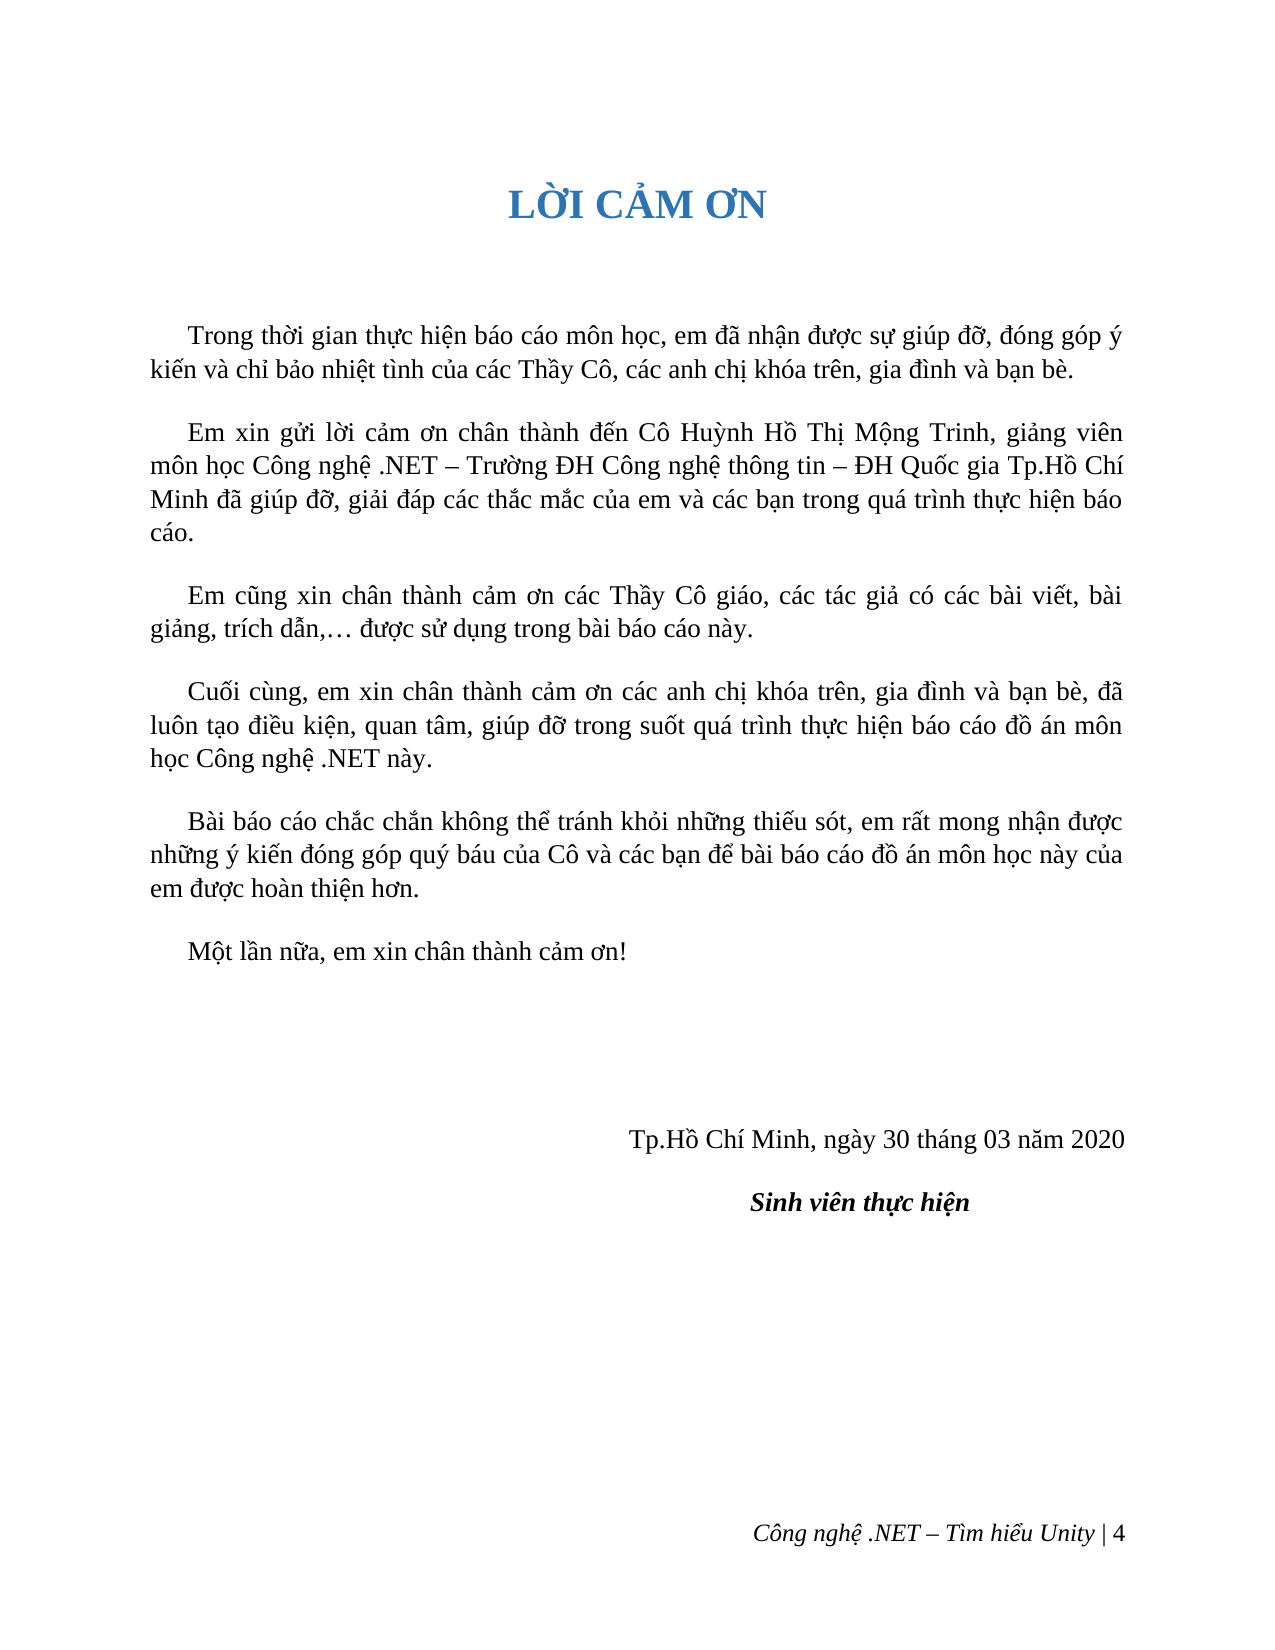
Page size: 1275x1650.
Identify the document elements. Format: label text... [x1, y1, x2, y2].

text Em cũng xin chân thành cảm ơn các Thầy Cô giáo, các tác giả có các bài viết, bài giảng, trích dẫn,… được sử dụng trong bài báo cáo này. [150, 579, 1125, 644]
text Em xin gửi lời cảm ơn chân thành đến Cô Huỳnh Hồ Thị Mộng Trinh, giảng viên môn học Công nghệ .NET – Trường ĐH Công nghệ thông tin – ĐH Quốc gia Tp.Hồ Chí Minh đã giúp đỡ, giải đáp các thắc mắc của em và các bạn trong quá trình thực hiện báo cáo. [150, 416, 1125, 547]
text Sinh viên thực hiện [150, 1186, 1125, 1217]
text Một lần nữa, em xin chân thành cảm ơn! [150, 935, 1125, 966]
text Bài báo cáo chắc chắn không thể tránh khỏi những thiếu sót, em rất mong nhận được những ý kiến đóng góp quý báu của Cô và các bạn để bài báo cáo đồ án môn học này của em được hoàn thiện hơn. [150, 805, 1125, 903]
text Trong thời gian thực hiện báo cáo môn học, em đã nhận được sự giúp đỡ, đóng góp ý kiến và chỉ bảo nhiệt tình của các Thầy Cô, các anh chị khóa trên, gia đình và bạn bè. [150, 319, 1125, 384]
subtitle LỜI CẢM ƠN [150, 179, 1125, 227]
text Cuối cùng, em xin chân thành cảm ơn các anh chị khóa trên, gia đình và bạn bè, đã luôn tạo điều kiện, quan tâm, giúp đỡ trong suốt quá trình thực hiện báo cáo đồ án môn học Công nghệ .NET này. [150, 675, 1125, 773]
text Tp.Hồ Chí Minh, ngày 30 tháng 03 năm 2020 [150, 1123, 1125, 1154]
